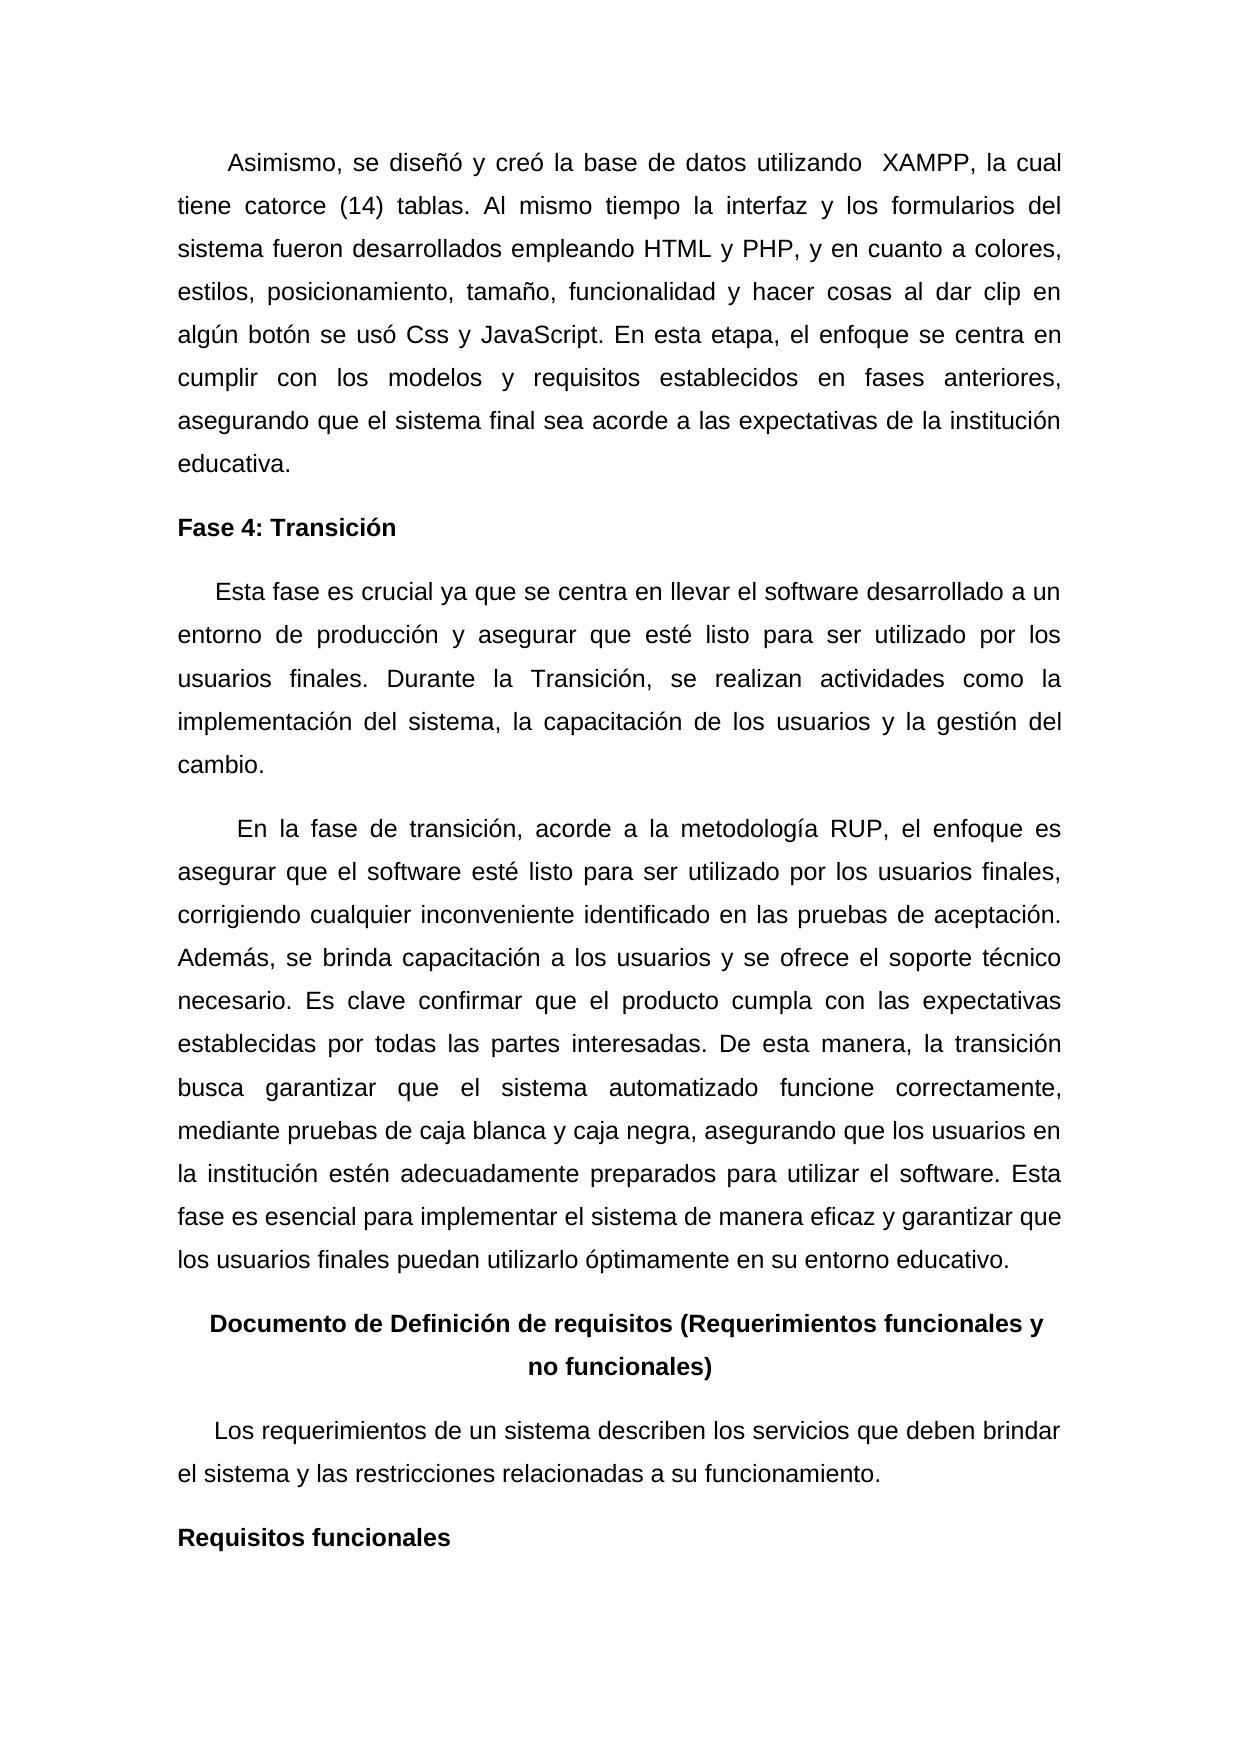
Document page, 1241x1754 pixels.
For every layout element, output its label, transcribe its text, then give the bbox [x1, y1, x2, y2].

text Fase 4: Transición [177, 513, 1063, 542]
text Asimismo, se diseñó y creó la base de datos utilizando XAMPP, la cual tiene catorce (14) tablas. Al mismo tiempo la interfaz y los formularios del sistema fueron desarrollados empleando HTML y PHP, y en cuanto a colores, estilos, posicionamiento, tamaño, funcionalidad y hacer cosas al dar clip en algún botón se usó Css y JavaScript. En esta etapa, el enfoque se centra en cumplir con los modelos y requisitos establecidos en fases anteriores, asegurando que el sistema final sea acorde a las expectativas de la institución educativa. [177, 148, 1063, 478]
text Requisitos funcionales [177, 1523, 1063, 1552]
text Los requerimientos de un sistema describen los servicios que deben brindar el sistema y las restricciones relacionadas a su funcionamiento. [177, 1416, 1063, 1488]
text Esta fase es crucial ya que se centra en llevar el software desarrollado a un entorno de producción y asegurar que esté listo para ser utilizado por los usuarios finales. Durante la Transición, se realizan actividades como la implementación del sistema, la capacitación de los usuarios y la gestión del cambio. [177, 577, 1063, 779]
text Documento de Definición de requisitos (Requerimientos funcionales y no funcionales) [177, 1309, 1063, 1381]
text En la fase de transición, acorde a la metodología RUP, el enfoque es asegurar que el software esté listo para ser utilizado por los usuarios finales, corrigiendo cualquier inconveniente identificado en las pruebas de aceptación. Además, se brinda capacitación a los usuarios y se ofrece el soporte técnico necesario. Es clave confirmar que el producto cumpla con las expectativas establecidas por todas las partes interesadas. De esta manera, la transición busca garantizar que el sistema automatizado funcione correctamente, mediante pruebas de caja blanca y caja negra, asegurando que los usuarios en la institución estén adecuadamente preparados para utilizar el software. Esta fase es esencial para implementar el sistema de manera eficaz y garantizar que los usuarios finales puedan utilizarlo óptimamente en su entorno educativo. [177, 814, 1063, 1274]
